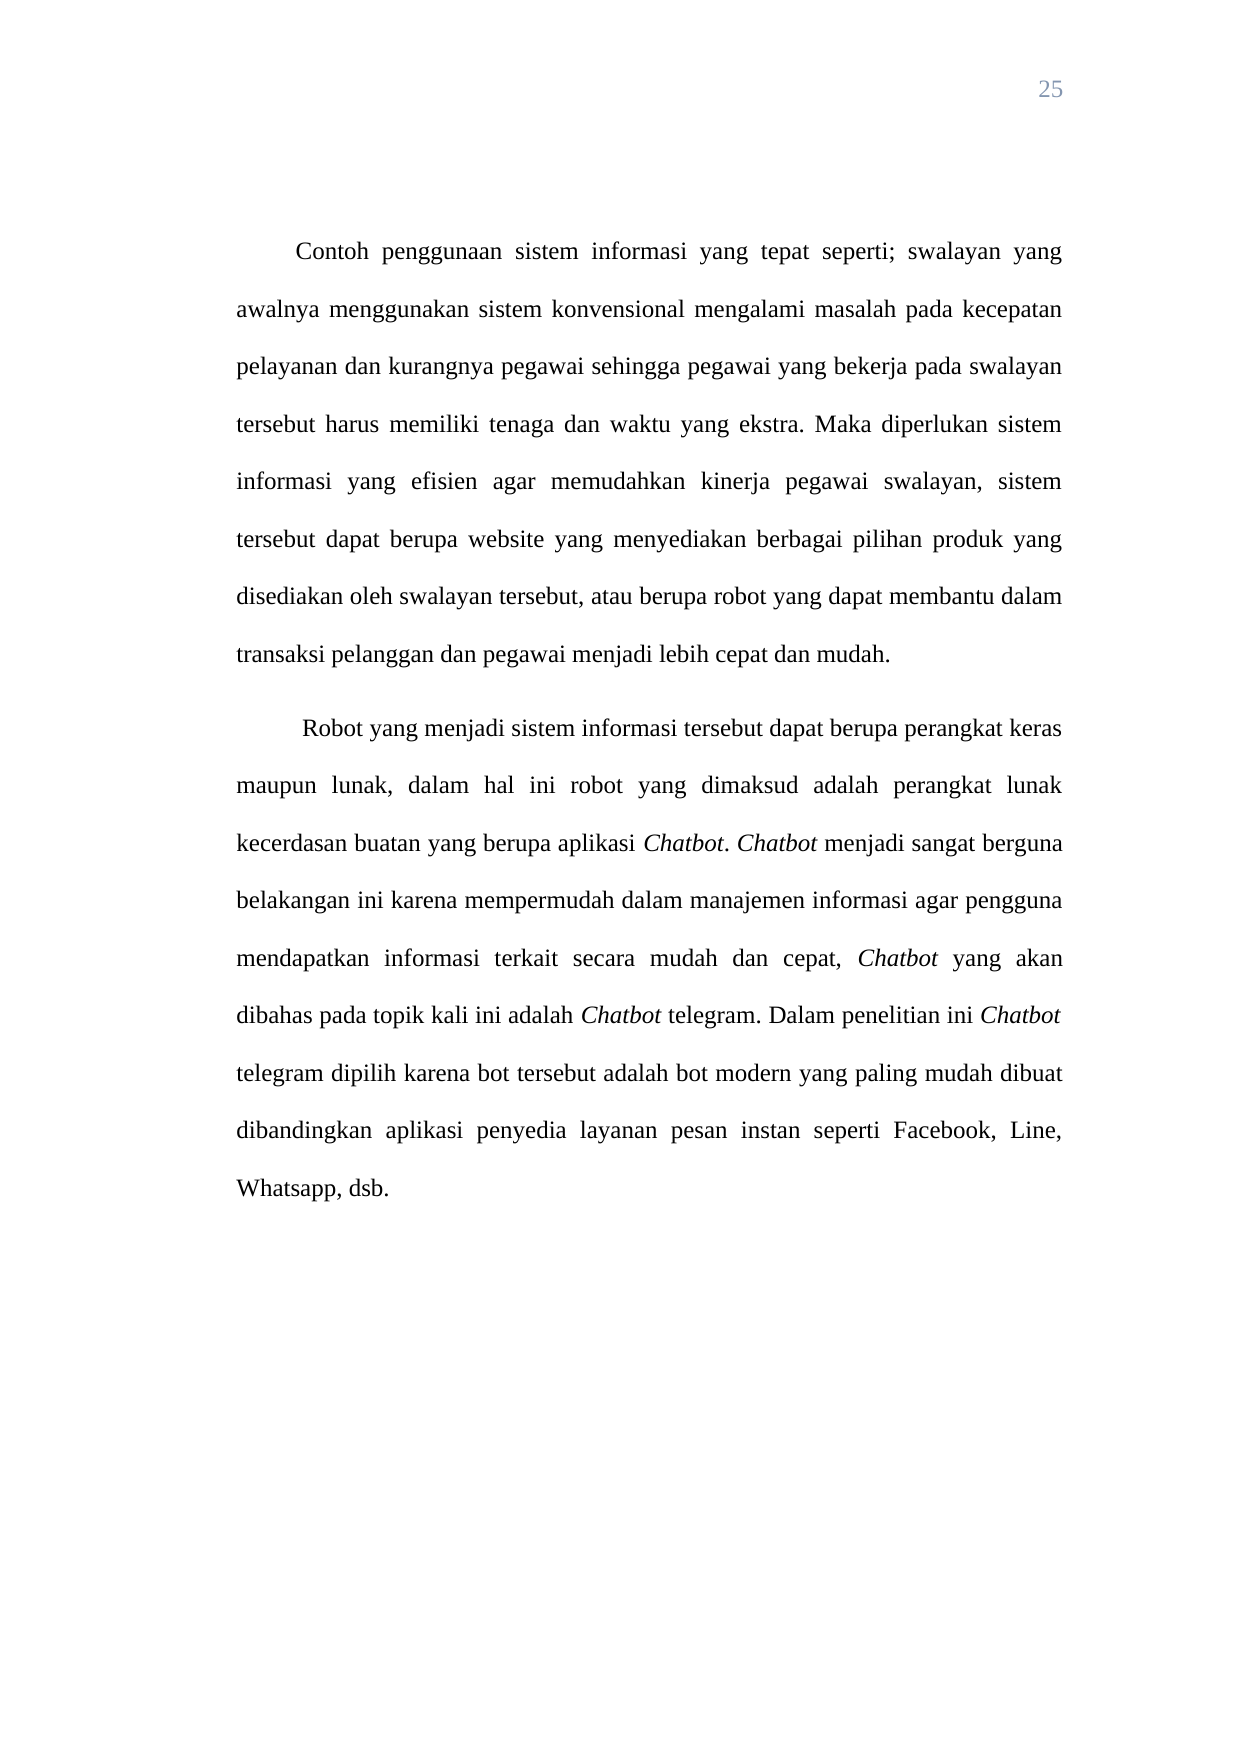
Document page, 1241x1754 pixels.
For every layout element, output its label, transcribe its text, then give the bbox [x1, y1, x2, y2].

text Robot yang menjadi sistem informasi tersebut dapat berupa perangkat keras maupun lunak, dalam hal ini robot yang dimaksud adalah perangkat lunak kecerdasan buatan yang berupa aplikasi Chatbot. Chatbot menjadi sangat berguna belakangan ini karena mempermudah dalam manajemen informasi agar pengguna mendapatkan informasi terkait secara mudah dan cepat, Chatbot yang akan dibahas pada topik kali ini adalah Chatbot telegram. Dalam penelitian ini Chatbot telegram dipilih karena bot tersebut adalah bot modern yang paling mudah dibuat dibandingkan aplikasi penyedia layanan pesan instan seperti Facebook, Line, Whatsapp, dsb. [236, 713, 1063, 1202]
text Contoh penggunaan sistem informasi yang tepat seperti; swalayan yang awalnya menggunakan sistem konvensional mengalami masalah pada kecepatan pelayanan dan kurangnya pegawai sehingga pegawai yang bekerja pada swalayan tersebut harus memiliki tenaga dan waktu yang ekstra. Maka diperlukan sistem informasi yang efisien agar memudahkan kinerja pegawai swalayan, sistem tersebut dapat berupa website yang menyediakan berbagai pilihan produk yang disediakan oleh swalayan tersebut, atau berupa robot yang dapat membantu dalam transaksi pelanggan dan pegawai menjadi lebih cepat dan mudah. [236, 236, 1063, 667]
